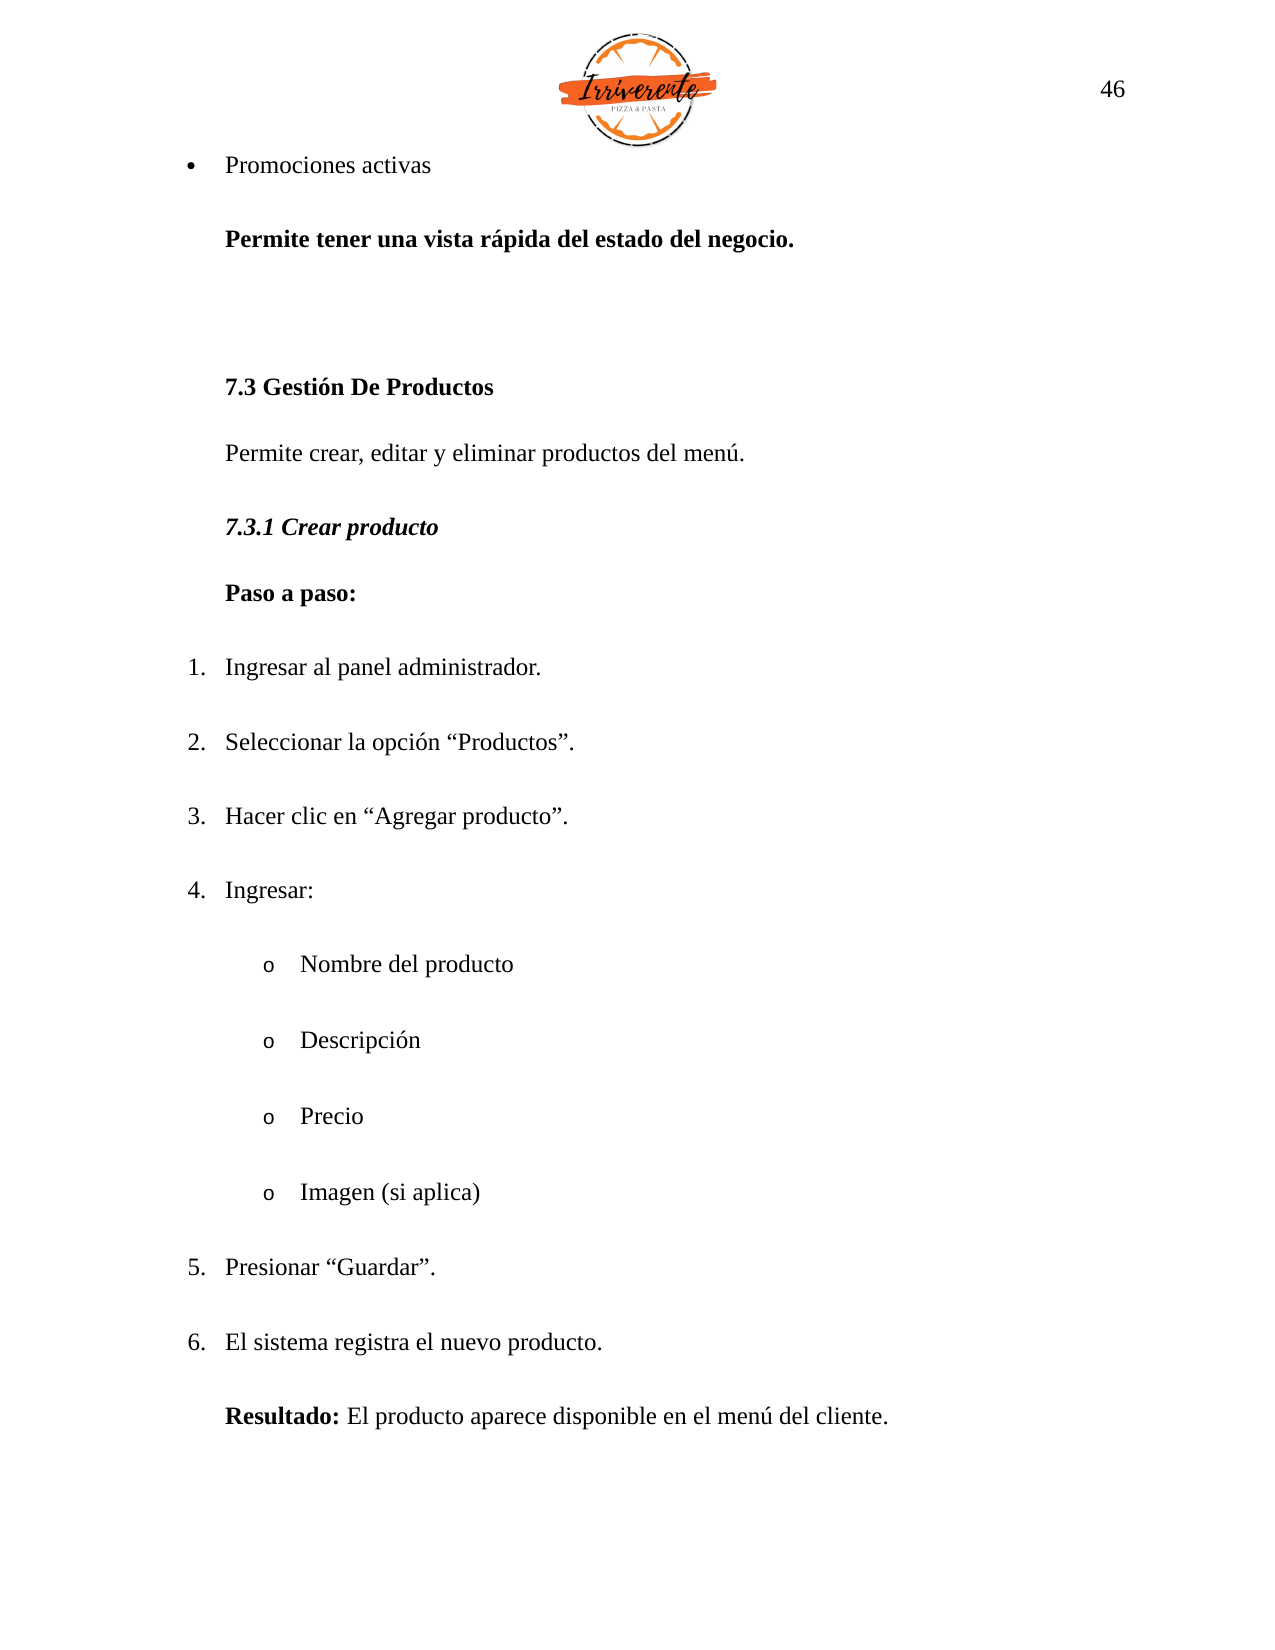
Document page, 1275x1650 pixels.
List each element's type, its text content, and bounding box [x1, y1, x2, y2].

list Ingresar: [187, 875, 1125, 904]
picture [558, 32, 717, 150]
list Imagen (si aplica) [262, 1177, 1125, 1206]
list Hacer clic en “Agregar producto”. [187, 801, 1125, 829]
list El sistema registra el nuevo producto. [187, 1327, 1125, 1355]
text Permite tener una vista rápida del estado del negocio. [150, 224, 1125, 253]
text Permite crear, editar y eliminar productos del menú. [150, 438, 1125, 467]
list Promociones activas [187, 150, 1125, 179]
subtitle 7.3.1 Crear producto [150, 512, 1125, 541]
text Paso a paso: [150, 578, 1125, 607]
subtitle 7.3 Gestión De Productos [150, 372, 1125, 401]
list Descripción [262, 1025, 1125, 1054]
list Ingresar al panel administrador. [187, 652, 1125, 681]
list Seleccionar la opción “Productos”. [187, 727, 1125, 755]
list Presionar “Guardar”. [187, 1252, 1125, 1281]
text Resultado: El producto aparece disponible en el menú del cliente. [150, 1401, 1125, 1429]
list Precio [262, 1101, 1125, 1130]
list Nombre del producto [262, 949, 1125, 979]
